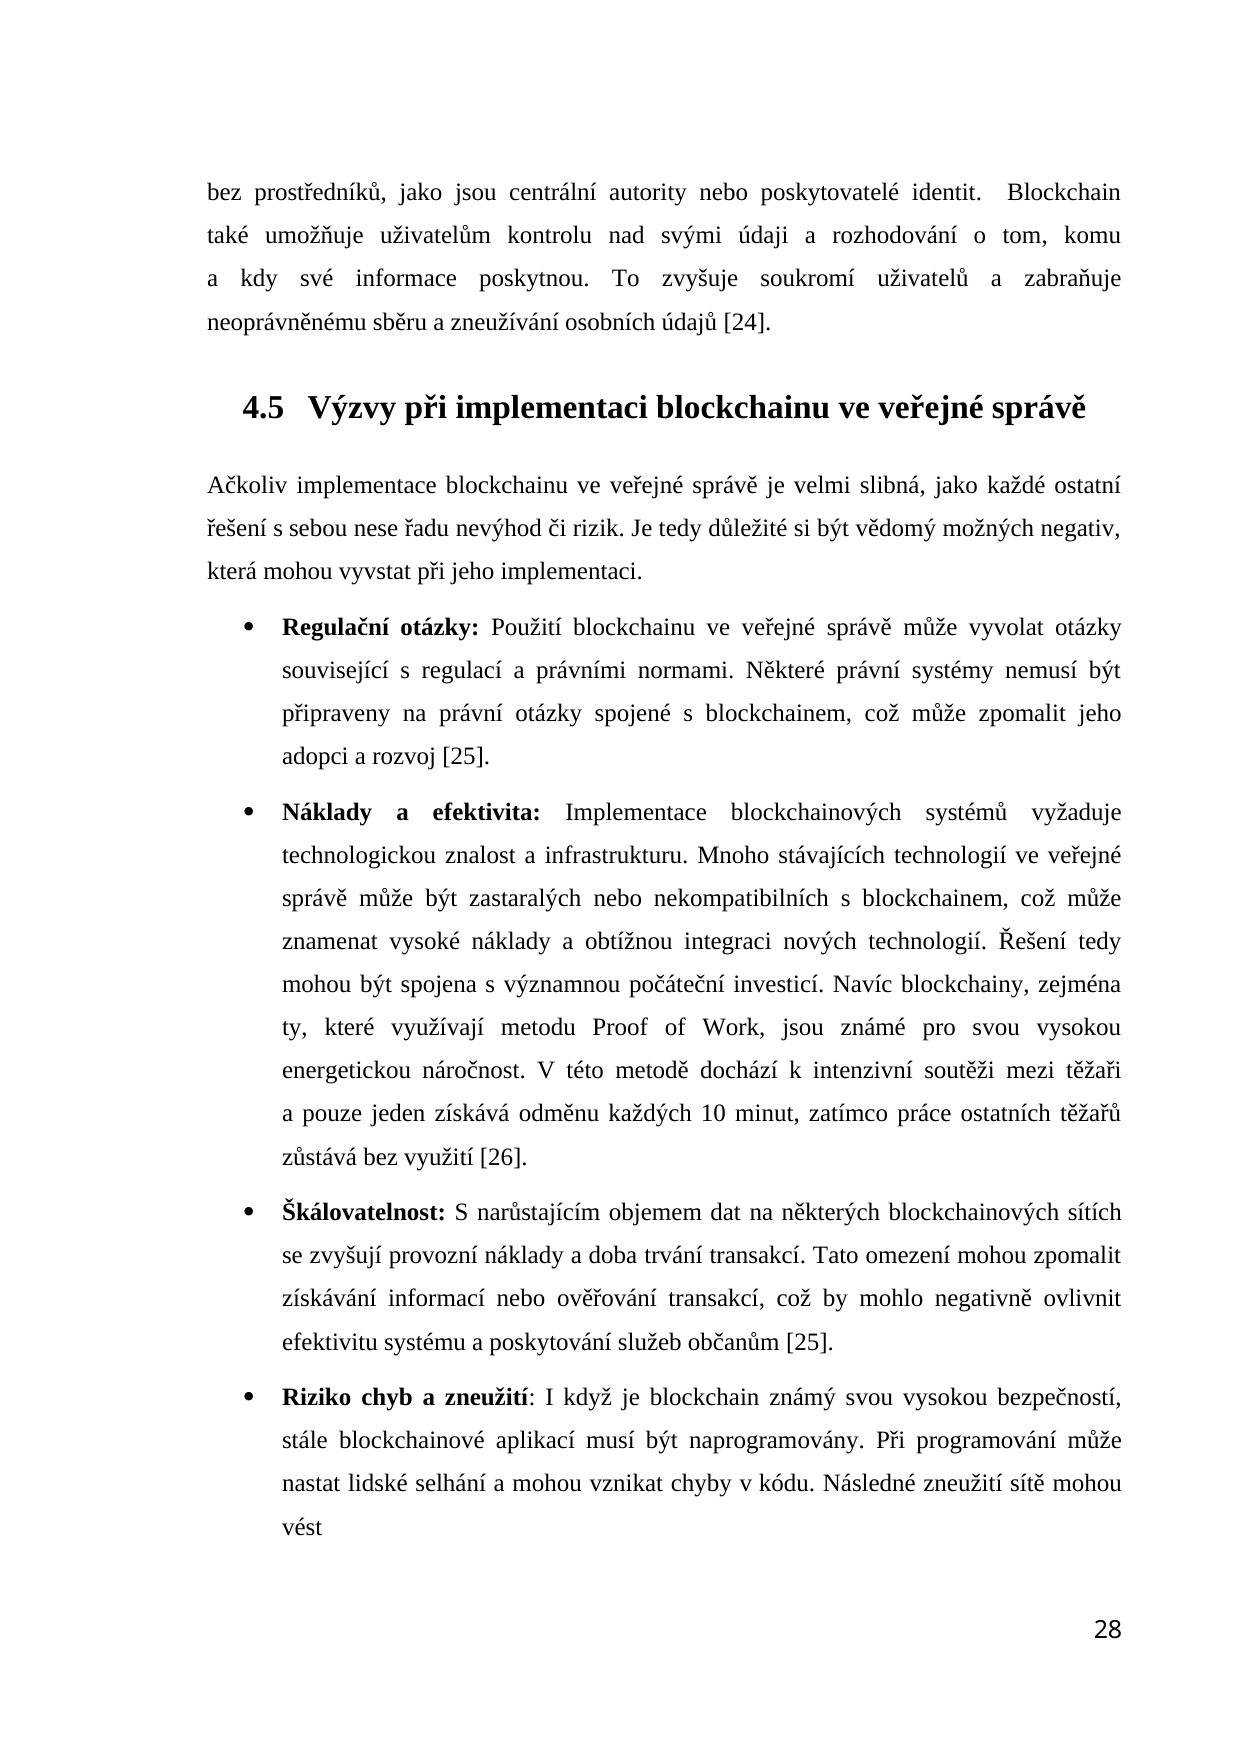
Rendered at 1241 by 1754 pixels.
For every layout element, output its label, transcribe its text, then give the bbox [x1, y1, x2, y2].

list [244, 1382, 1122, 1540]
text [207, 177, 1122, 335]
list Regulační otázky: Použití blockchainu ve veřejné správě může vyvolat otázky související s regulací a právními normami. Některé právní systémy nemusí být připraveny na právní otázky spojené s blockchainem, což může zpomalit jeho adopci a rozvoj. [244, 612, 1122, 770]
list Škálovatelnost: S narůstajícím objemem dat na některých blockchainových sítích se zvyšují provozní náklady a doba trvání transakcí. Tato omezení mohou zpomalit získávání informací nebo ověřování transakcí, což by mohlo negativně ovlivnit efektivitu systému a poskytování služeb občanům. [244, 1197, 1122, 1355]
text Ačkoliv implementace blockchainu ve veřejné správě je velmi slibná, jako každé ostatní řešení s sebou nese řadu nevýhod či rizik. Je tedy důležité si být vědomý možných negativ, která mohou vyvstat při jeho implementaci. [207, 470, 1122, 585]
list Náklady a efektivita: Implementace blockchainových systémů vyžaduje technologickou znalost a infrastrukturu. Mnoho stávajících technologií ve veřejné správě může být zastaralých nebo nekompatibilních s blockchainem, což může znamenat vysoké náklady a obtížnou integraci nových technologií. Řešení tedy mohou být spojena s významnou počáteční investicí. Navíc blockchainy, zejména ty, které využívají metodu Proof of Work, jsou známé pro svou vysokou energetickou náročnost. V této metodě dochází k intenzivní soutěži mezi těžaři a pouze jeden získává odměnu každých 10 minut, zatímco práce ostatních těžařů zůstává bez využití. [244, 797, 1122, 1170]
text Výzvy při implementaci blockchainu ve veřejné správě [242, 387, 1122, 426]
